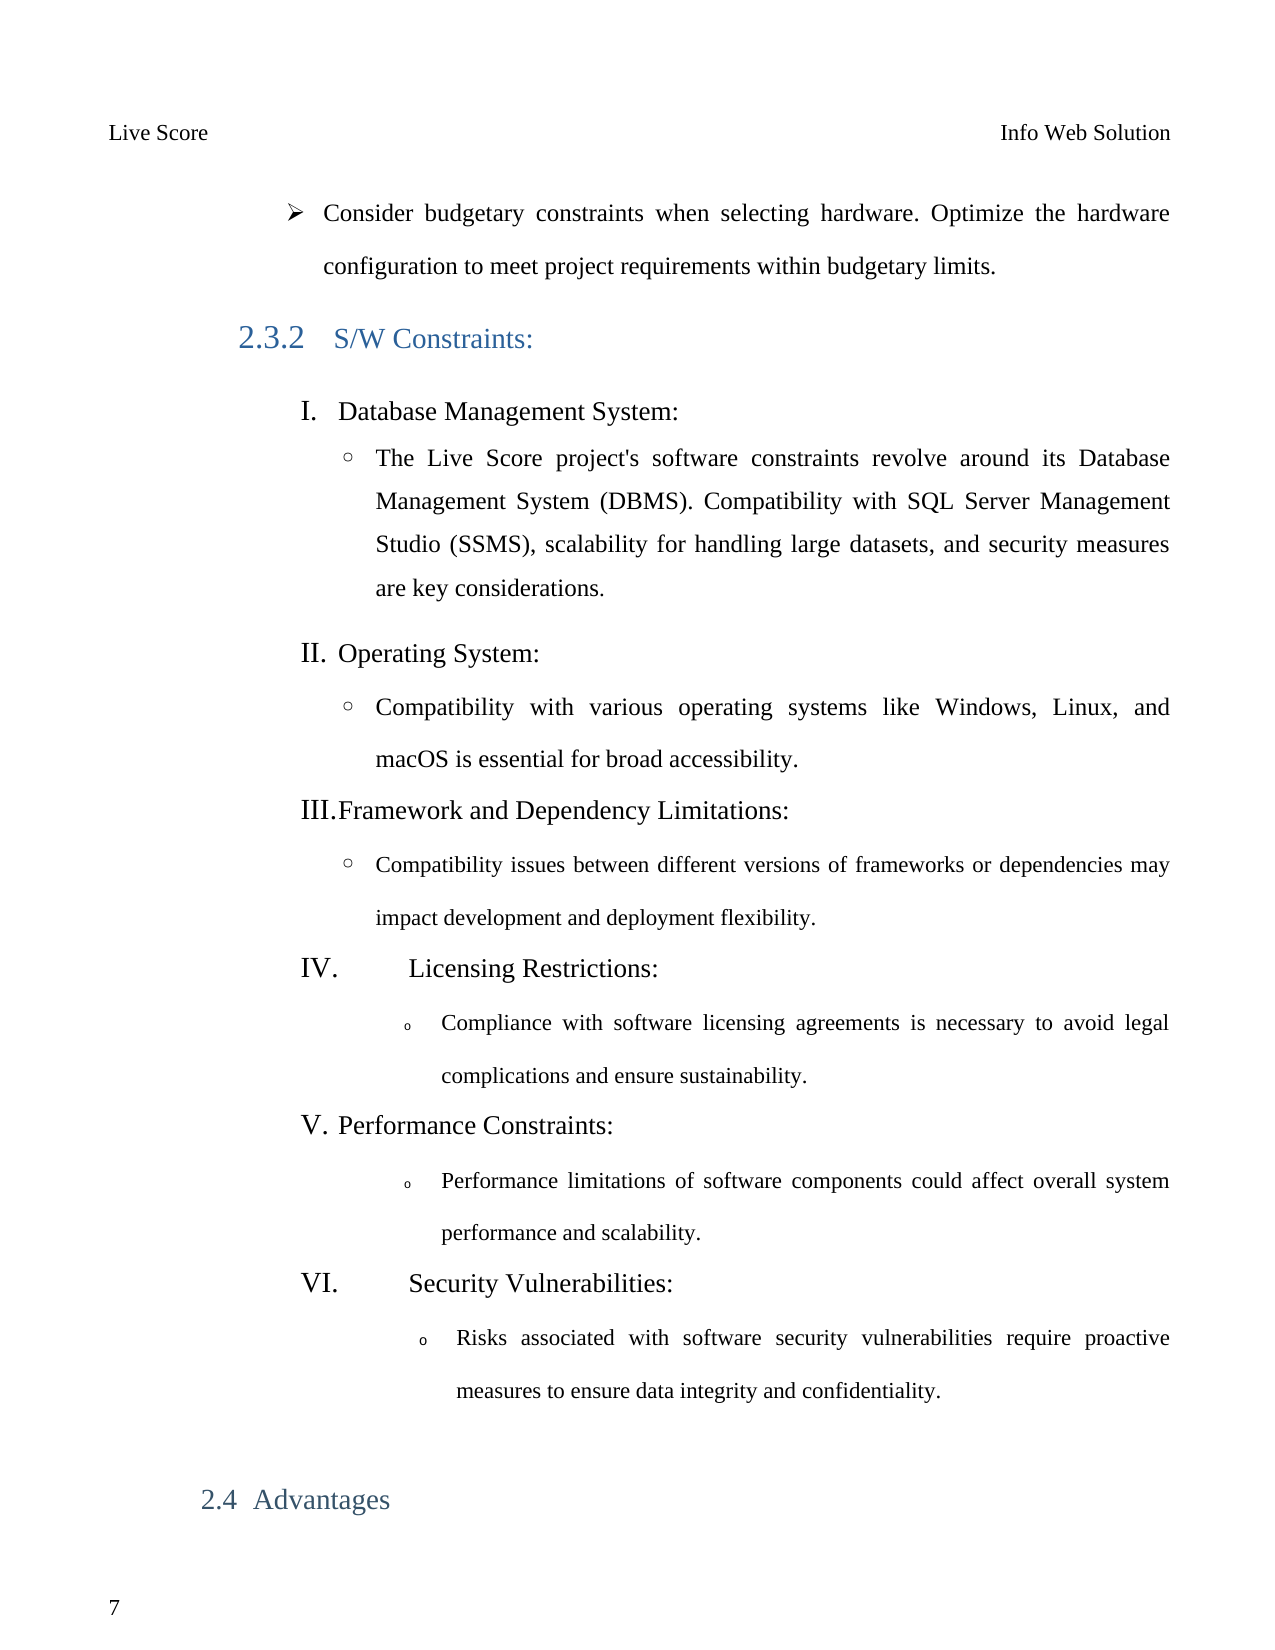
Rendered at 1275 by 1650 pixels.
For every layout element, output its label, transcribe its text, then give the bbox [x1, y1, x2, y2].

list Licensing Restrictions: [300, 931, 1171, 983]
list Compliance with software licensing agreements is necessary to avoid legal complications and ensure sustainability. [404, 983, 1171, 1088]
list Framework and Dependency Limitations: [300, 773, 1171, 826]
list Security Vulnerabilities: [300, 1246, 1171, 1298]
list Risks associated with software security vulnerabilities require proactive measures to ensure data integrity and confidentiality. [418, 1298, 1171, 1403]
list Performance limitations of software components could affect overall system performance and scalability. [404, 1141, 1171, 1246]
list Operating System: [300, 616, 1171, 668]
list Advantages [201, 1478, 1171, 1516]
list S/W Constraints: [238, 317, 867, 355]
list Compatibility issues between different versions of frameworks or dependencies may impact development and deployment flexibility. [338, 826, 1171, 931]
list The Live Score project's software constraints revolve around its Database Management System (DBMS). Compatibility with SQL Server Management Studio (SSMS), scalability for handling large datasets, and security measures are key considerations. [338, 443, 1171, 601]
list Compatibility with various operating systems like Windows, Linux, and macOS is essential for broad accessibility. [338, 668, 1171, 773]
list Consider budgetary constraints when selecting hardware. Optimize the hardware configuration to meet project requirements within budgetary limits. [286, 174, 1171, 279]
list Performance Constraints: [300, 1088, 1171, 1141]
list Database Management System: [300, 393, 1171, 426]
